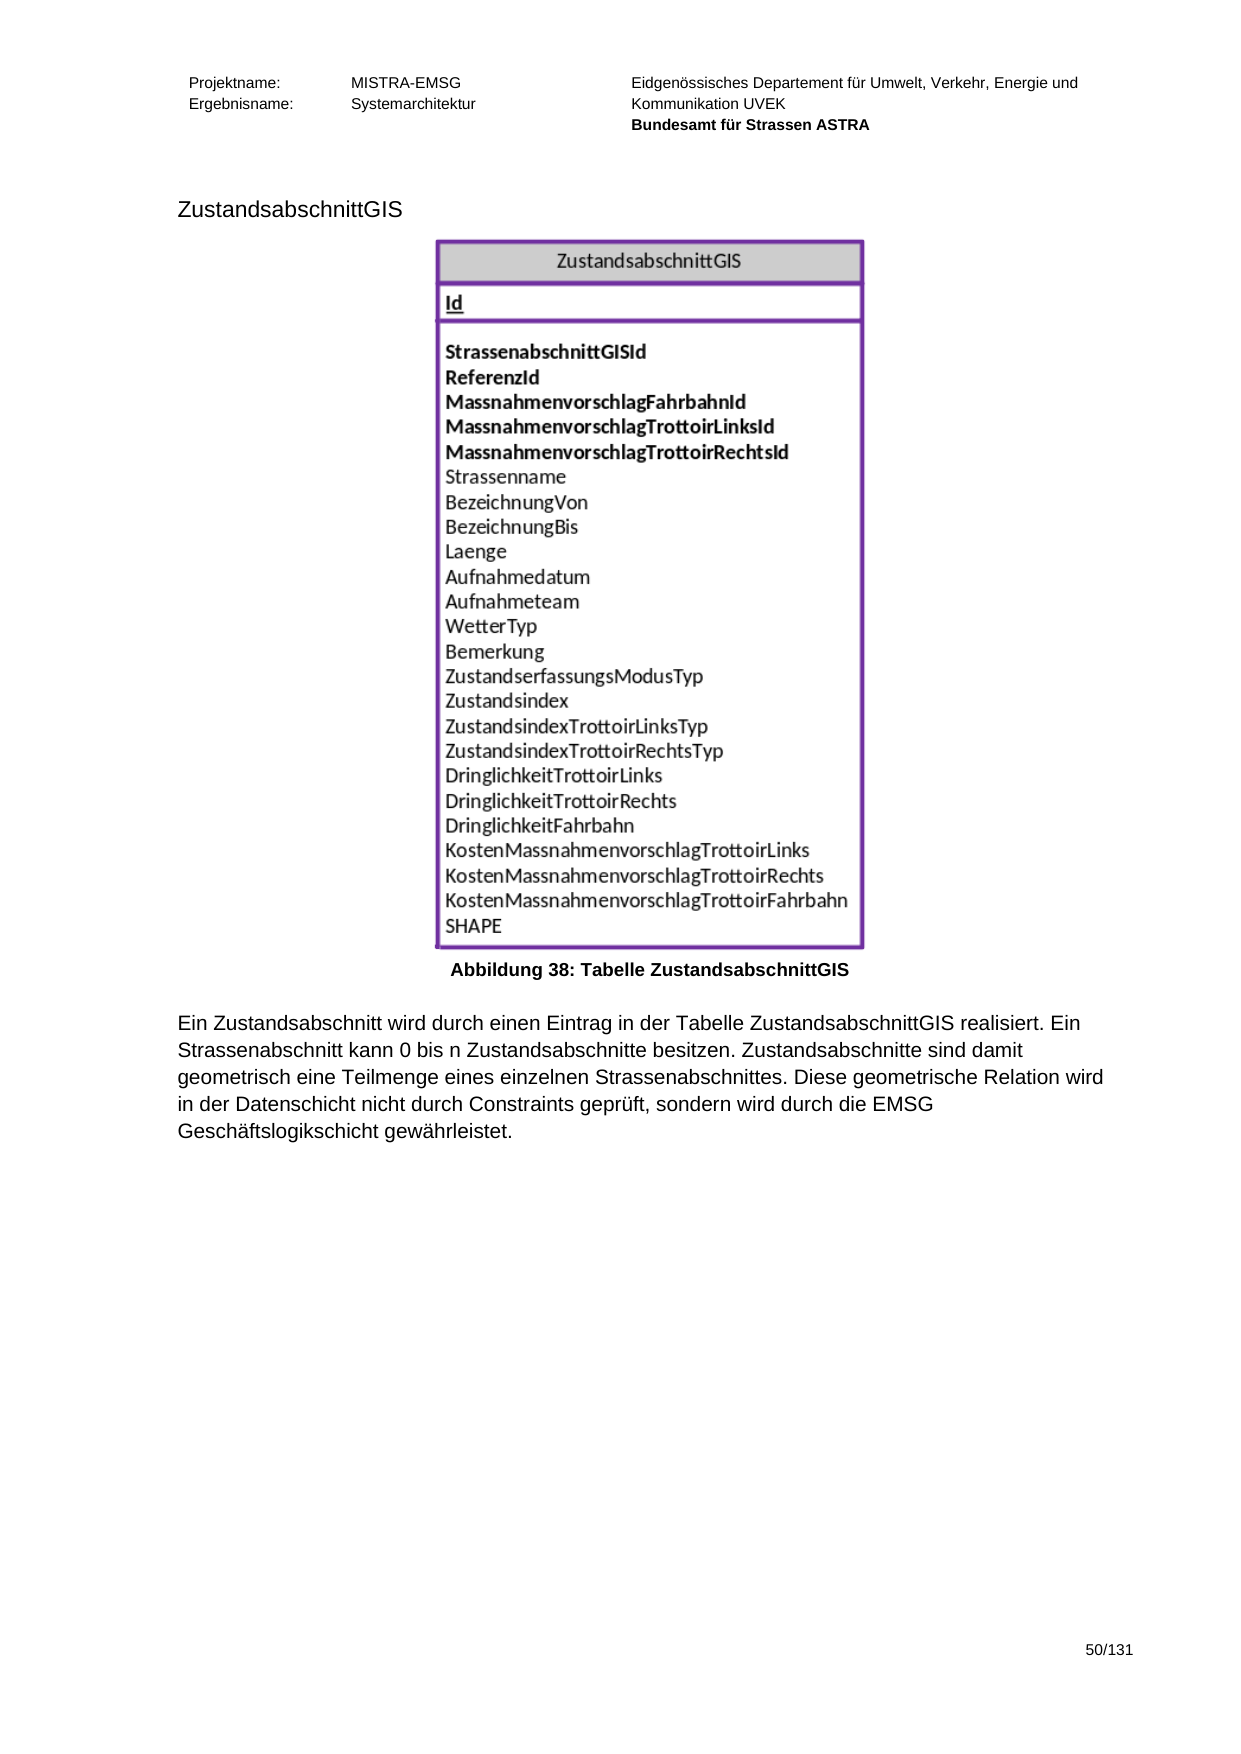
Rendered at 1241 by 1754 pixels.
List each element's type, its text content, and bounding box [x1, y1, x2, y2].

text ZustandsabschnittGIS [177, 196, 1122, 222]
text Abbildung 38: Tabelle ZustandsabschnittGIS [177, 953, 1122, 980]
text Ein Zustandsabschnitt wird durch einen Eintrag in der Tabelle ZustandsabschnittGIS realisiert. Ein Strassenabschnitt kann 0 bis n Zustandsabschnitte besitzen. Zustandsabschnitte sind damit geometrisch eine Teilmenge eines einzelnen Strassenabschnittes. Diese geometrische Relation wird in der Datenschicht nicht durch Constraints geprüft, sondern wird durch die EMSG Geschäftslogikschicht gewährleistet. [177, 1007, 1122, 1143]
